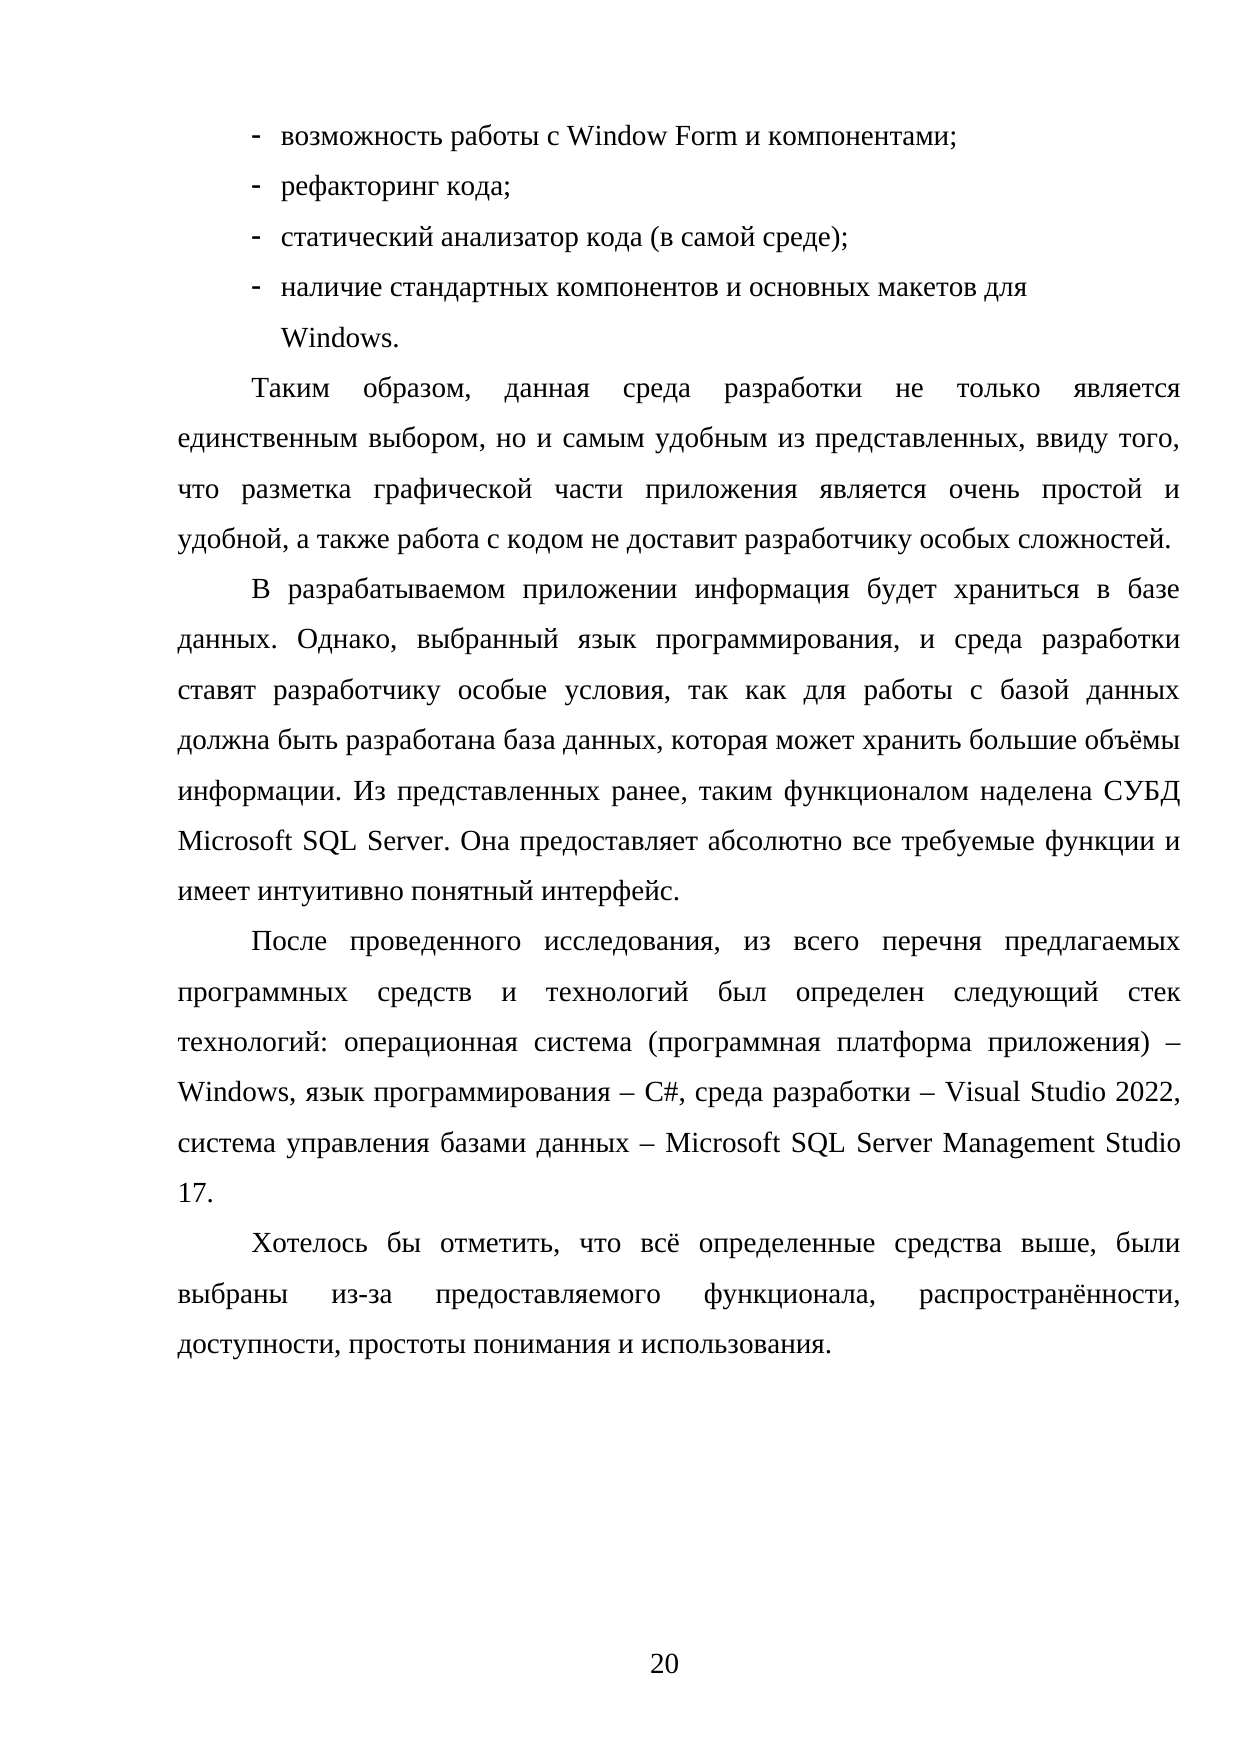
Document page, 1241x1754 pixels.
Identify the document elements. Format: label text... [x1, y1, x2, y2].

list статический анализатор кода (в самой среде); [251, 219, 1152, 253]
text Таким образом, данная среда разработки не только является единственным выбором, но и самым удобным из представленных, ввиду того, что разметка графической части приложения является очень простой и удобной, а также работа с кодом не доставит разработчику особых сложностей. [177, 370, 1181, 554]
text В разрабатываемом приложении информация будет храниться в базе данных. Однако, выбранный язык программирования, и среда разработки ставят разработчику особые условия, так как для работы с базой данных должна быть разработана база данных, которая может хранить большие объёмы информации. Из представленных ранее, таким функционалом наделена СУБД Microsoft SQL Server. Она предоставляет абсолютно все требуемые функции и имеет интуитивно понятный интерфейс. [177, 571, 1181, 907]
list наличие стандартных компонентов и основных макетов для Windows. [251, 269, 1152, 353]
text Хотелось бы отметить, что всё определенные средства выше, были выбраны из-за предоставляемого функционала, распространённости, доступности, простоты понимания и использования. [177, 1225, 1181, 1359]
list рефакторинг кода; [251, 168, 1152, 202]
text После проведенного исследования, из всего перечня предлагаемых программных средств и технологий был определен следующий стек технологий: операционная система (программная платформа приложения) – Windows, язык программирования – C#, среда разработки – Visual Studio 2022, система управления базами данных – Microsoft SQL Server Management Studio 17. [177, 923, 1181, 1209]
list возможность работы с Window Form и компонентами; [251, 118, 1152, 152]
